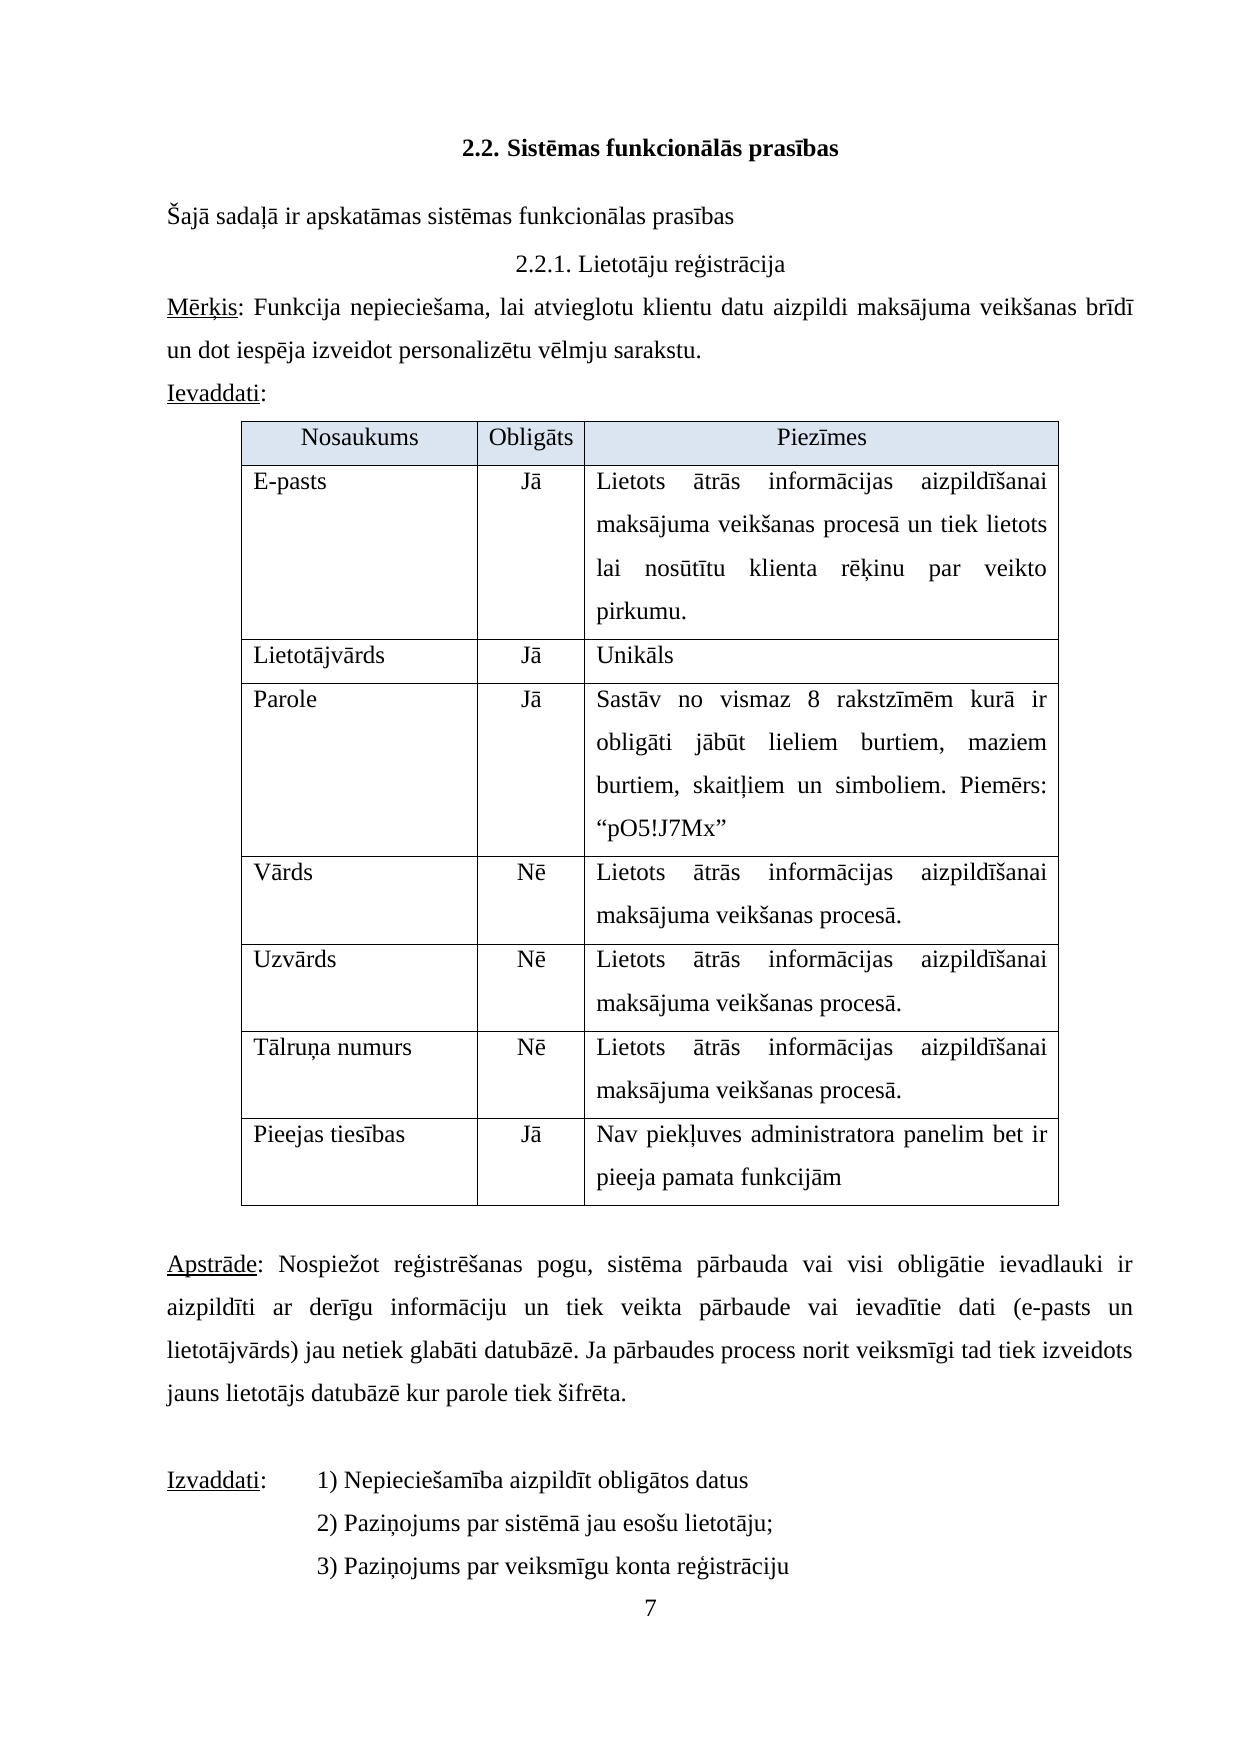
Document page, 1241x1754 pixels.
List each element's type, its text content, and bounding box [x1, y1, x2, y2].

table_cell Nav piekļuves administratora panelim bet ir pieeja pamata funkcijām [585, 1119, 1058, 1205]
table_cell Nē [478, 857, 584, 943]
table_cell Sastāv no vismaz 8 rakstzīmēm kurā ir obligāti jābūt lieliem burtiem, maziem burtiem, skaitļiem un simboliem. Piemērs: “pO5!J7Mx” [585, 684, 1058, 856]
table_cell Tālruņa numurs [242, 1032, 477, 1118]
table_cell Nē [478, 1032, 584, 1118]
list 3) Paziņojums par veiksmīgu konta reģistrāciju [167, 1551, 1134, 1580]
table_cell Lietotājvārds [242, 640, 477, 683]
table_cell Vārds [242, 857, 477, 943]
table_cell Pieejas tiesības [242, 1119, 477, 1205]
table_cell Lietots ātrās informācijas aizpildīšanai maksājuma veikšanas procesā. [585, 945, 1058, 1031]
list Mērķis: Funkcija nepieciešama, lai atvieglotu klientu datu aizpildi maksājuma veikšanas brīdī un dot iespēja izveidot personalizētu vēlmju sarakstu. [167, 292, 1134, 364]
table_header Nosaukums [242, 422, 477, 465]
table_cell Lietots ātrās informācijas aizpildīšanai maksājuma veikšanas procesā. [585, 1032, 1058, 1118]
list Ievaddati: [167, 378, 1134, 407]
table_cell E-pasts [242, 466, 477, 639]
table_cell Jā [478, 640, 584, 683]
table_header Piezīmes [585, 422, 1058, 465]
table_cell Lietots ātrās informācijas aizpildīšanai maksājuma veikšanas procesā. [585, 857, 1058, 943]
table_cell Unikāls [585, 640, 1058, 683]
table_cell Nē [478, 945, 584, 1031]
table_cell Jā [478, 684, 584, 856]
table_cell Jā [478, 466, 584, 639]
table_cell Parole [242, 684, 477, 856]
text Šajā sadaļā ir apskatāmas sistēmas funkcionālas prasības [167, 201, 1134, 230]
subtitle Sistēmas funkcionālās prasības [167, 133, 1134, 162]
table_cell Uzvārds [242, 945, 477, 1031]
list Apstrāde: Nospiežot reģistrēšanas pogu, sistēma pārbauda vai visi obligātie ievadlauki ir aizpildīti ar derīgu informāciju un tiek veikta pārbaude vai ievadītie dati (e-pasts un lietotājvārds) jau netiek glabāti datubāzē. Ja pārbaudes process norit veiksmīgi tad tiek izveidots jauns lietotājs datubāzē kur parole tiek šifrēta. [167, 1249, 1134, 1407]
table_header Obligāts [478, 422, 584, 465]
table_cell Lietots ātrās informācijas aizpildīšanai maksājuma veikšanas procesā un tiek lietots lai nosūtītu klienta rēķinu par veikto pirkumu. [585, 466, 1058, 639]
table_cell Jā [478, 1119, 584, 1205]
list Izvaddati: 1) Nepieciešamība aizpildīt obligātos datus [167, 1465, 1134, 1493]
list 2) Paziņojums par sistēmā jau esošu lietotāju; [167, 1508, 1134, 1537]
subtitle 2.2.1. Lietotāju reģistrācija [167, 249, 1134, 277]
